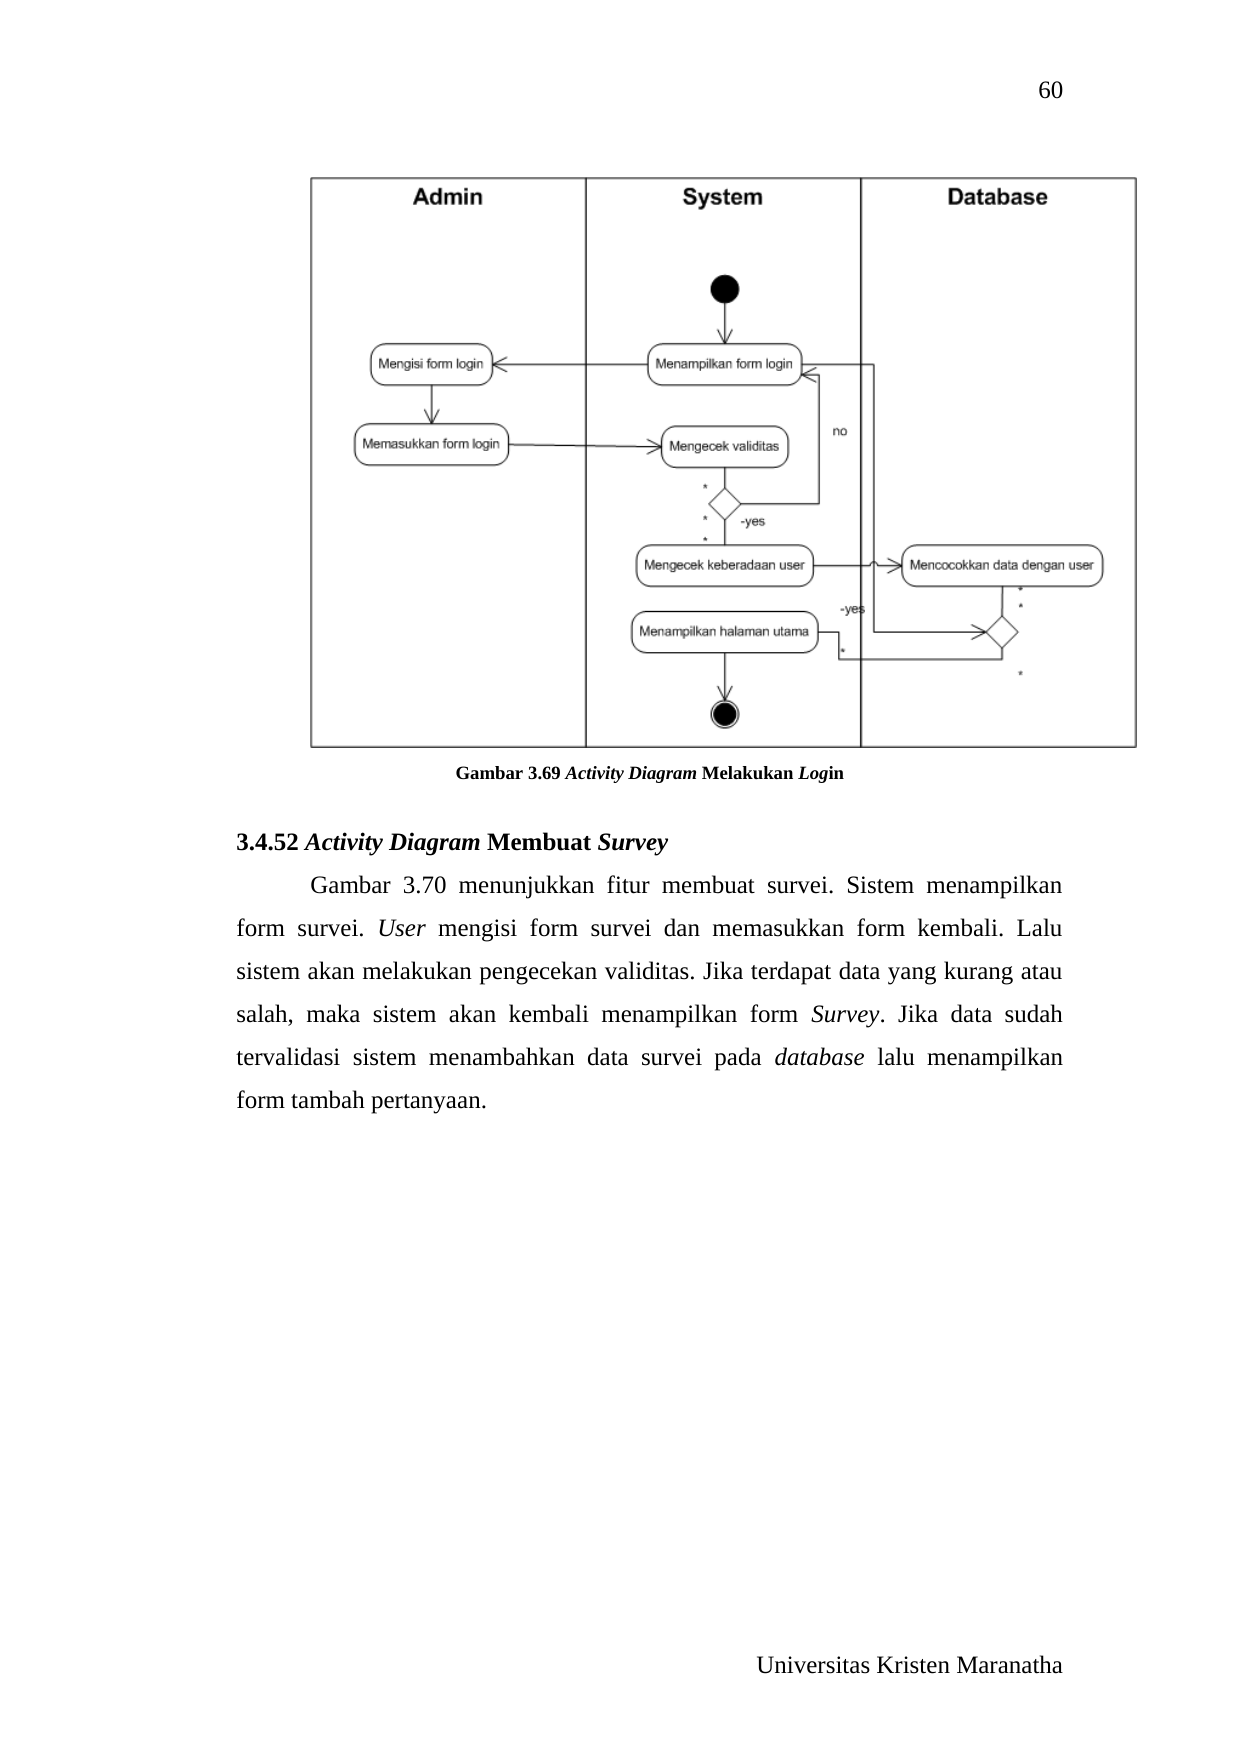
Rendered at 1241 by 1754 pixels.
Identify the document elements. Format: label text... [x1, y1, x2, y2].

picture [310, 177, 1137, 748]
subtitle Activity Diagram Membuat Survey [236, 827, 1063, 856]
text Gambar 3.70 menunjukkan fitur membuat survei. Sistem menampilkan form survei. User mengisi form survei dan memasukkan form kembali. Lalu sistem akan melakukan pengecekan validitas. Jika terdapat data yang kurang atau salah, maka sistem akan kembali menampilkan form Survey. Jika data sudah tervalidasi sistem menambahkan data survei pada database lalu menampilkan form tambah pertanyaan. [236, 870, 1063, 1114]
